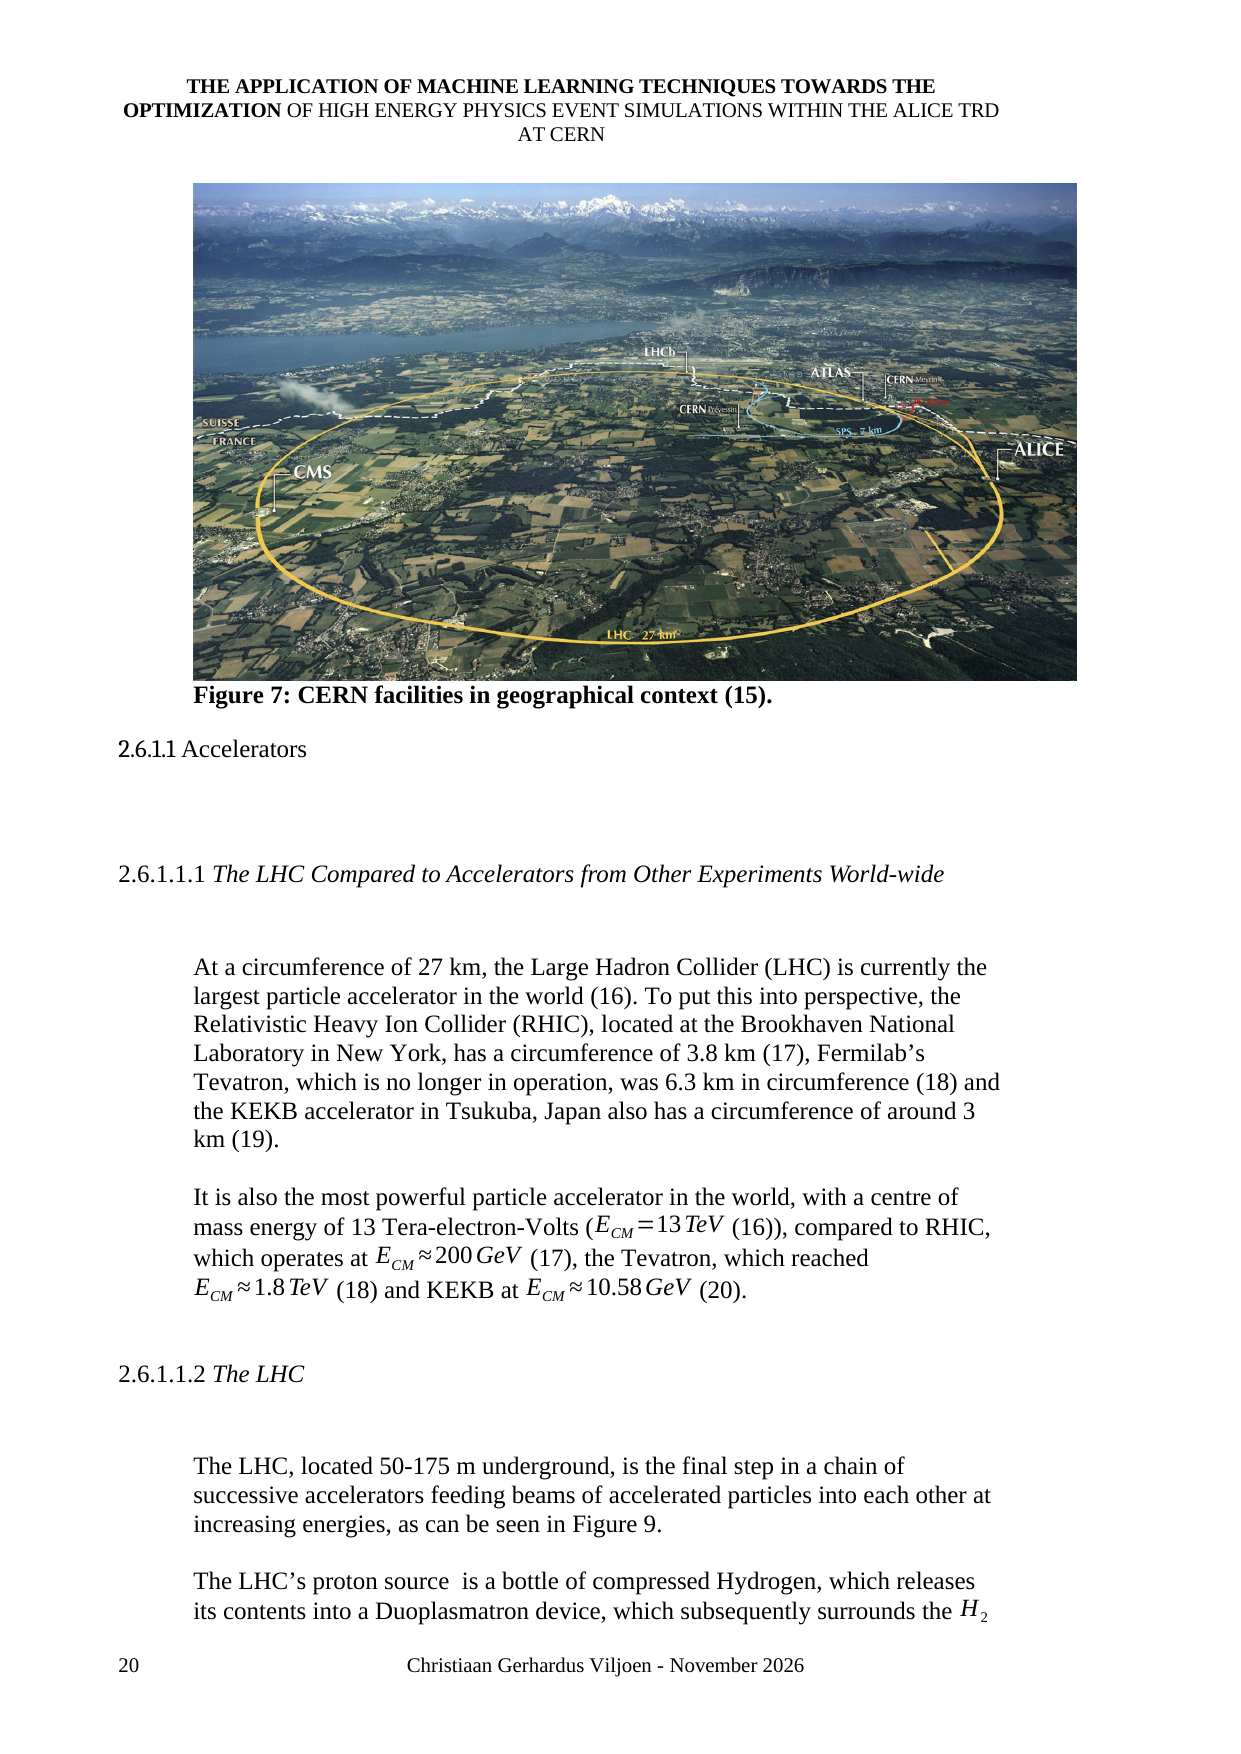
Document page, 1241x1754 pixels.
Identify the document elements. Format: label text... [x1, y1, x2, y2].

text It is also the most powerful particle accelerator in the world, with a centre of mass energy of 13 Tera-electron-Volts ( ), compared to RHIC, which operates at , the Tevatron, which reached and KEKB at . [193, 1182, 1004, 1305]
picture [193, 183, 1077, 681]
subtitle The LHC [118, 1359, 1004, 1387]
subtitle The LHC Compared to Accelerators from Other Experiments World-wide [118, 859, 1004, 888]
subtitle Accelerators [118, 734, 1004, 764]
text Figure 7: CERN facilities in geographical context . [193, 681, 1004, 709]
text The LHC, located 50-175 m underground, is the final step in a chain of successive accelerators feeding beams of accelerated particles into each other at increasing energies, as can be seen in Figure 9. [193, 1451, 1004, 1537]
text At a circumference of 27 km, the Large Hadron Collider (LHC) is currently the largest particle accelerator in the world . To put this into perspective, the Relativistic Heavy Ion Collider (RHIC), located at the Brookhaven National Laboratory in New York, has a circumference of 3.8 km , Fermilab’s Tevatron, which is no longer in operation, was 6.3 km in circumference and the KEKB accelerator in Tsukuba, Japan also has a circumference of around 3 km . [193, 952, 1004, 1153]
